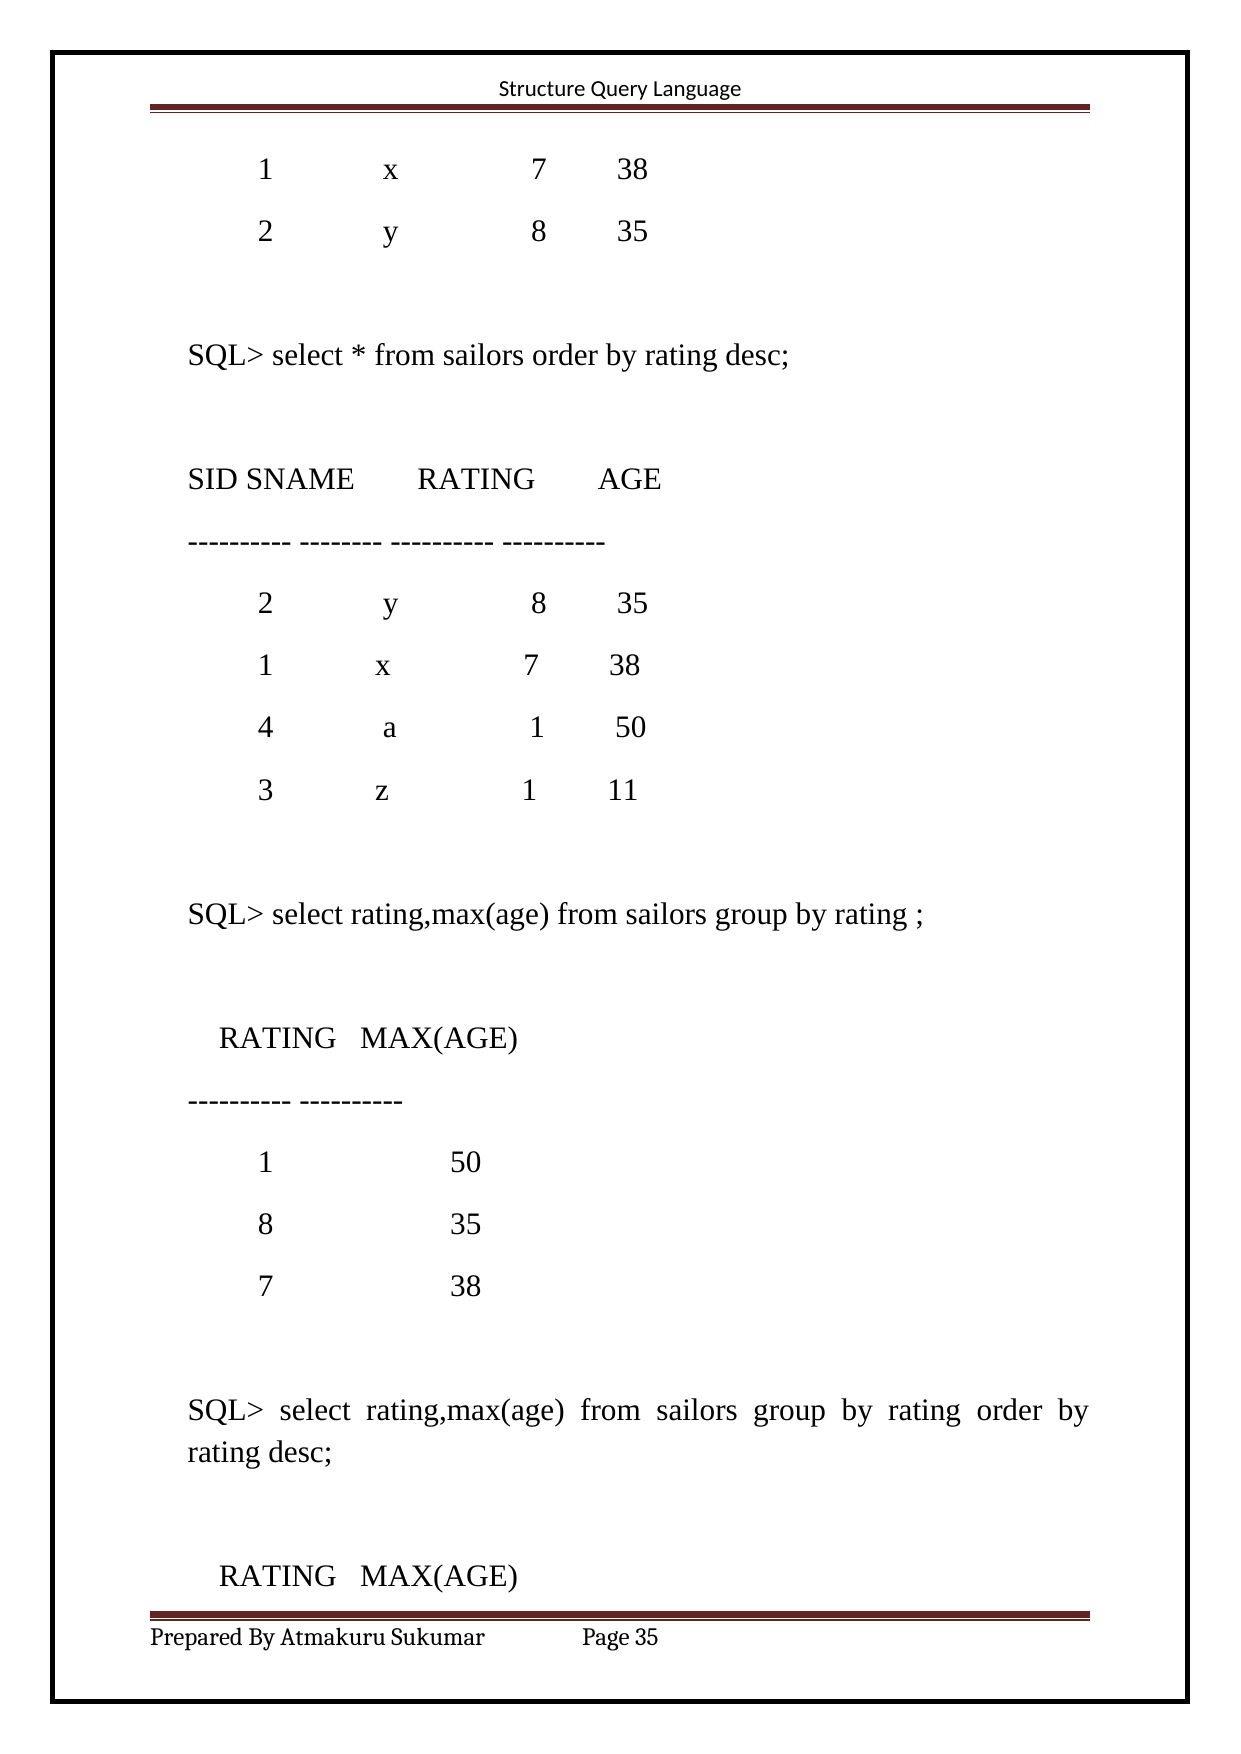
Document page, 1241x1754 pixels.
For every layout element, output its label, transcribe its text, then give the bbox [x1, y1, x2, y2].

text ---------- ---------- [187, 1081, 1090, 1117]
text ---------- -------- ---------- ---------- [187, 522, 1090, 558]
text 3 z 1 11 [187, 771, 1090, 807]
text 1 x 7 38 [187, 647, 1090, 683]
text SID SNAME RATING AGE [187, 460, 1090, 496]
text 1 x 7 38 [187, 150, 1090, 186]
text SQL> select rating,max(age) from sailors group by rating ; [187, 895, 1090, 931]
text SQL> select rating,max(age) from sailors group by rating order by rating desc; [187, 1392, 1090, 1469]
text RATING MAX(AGE) [187, 1019, 1090, 1055]
text 7 38 [187, 1267, 1090, 1303]
text 1 50 [187, 1143, 1090, 1179]
text 2 y 8 35 [187, 212, 1090, 248]
text RATING MAX(AGE) [187, 1557, 1090, 1593]
text 2 y 8 35 [187, 584, 1090, 621]
text 8 35 [187, 1205, 1090, 1241]
text SQL> select * from sailors order by rating desc; [187, 336, 1090, 372]
text 4 a 1 50 [187, 709, 1090, 745]
